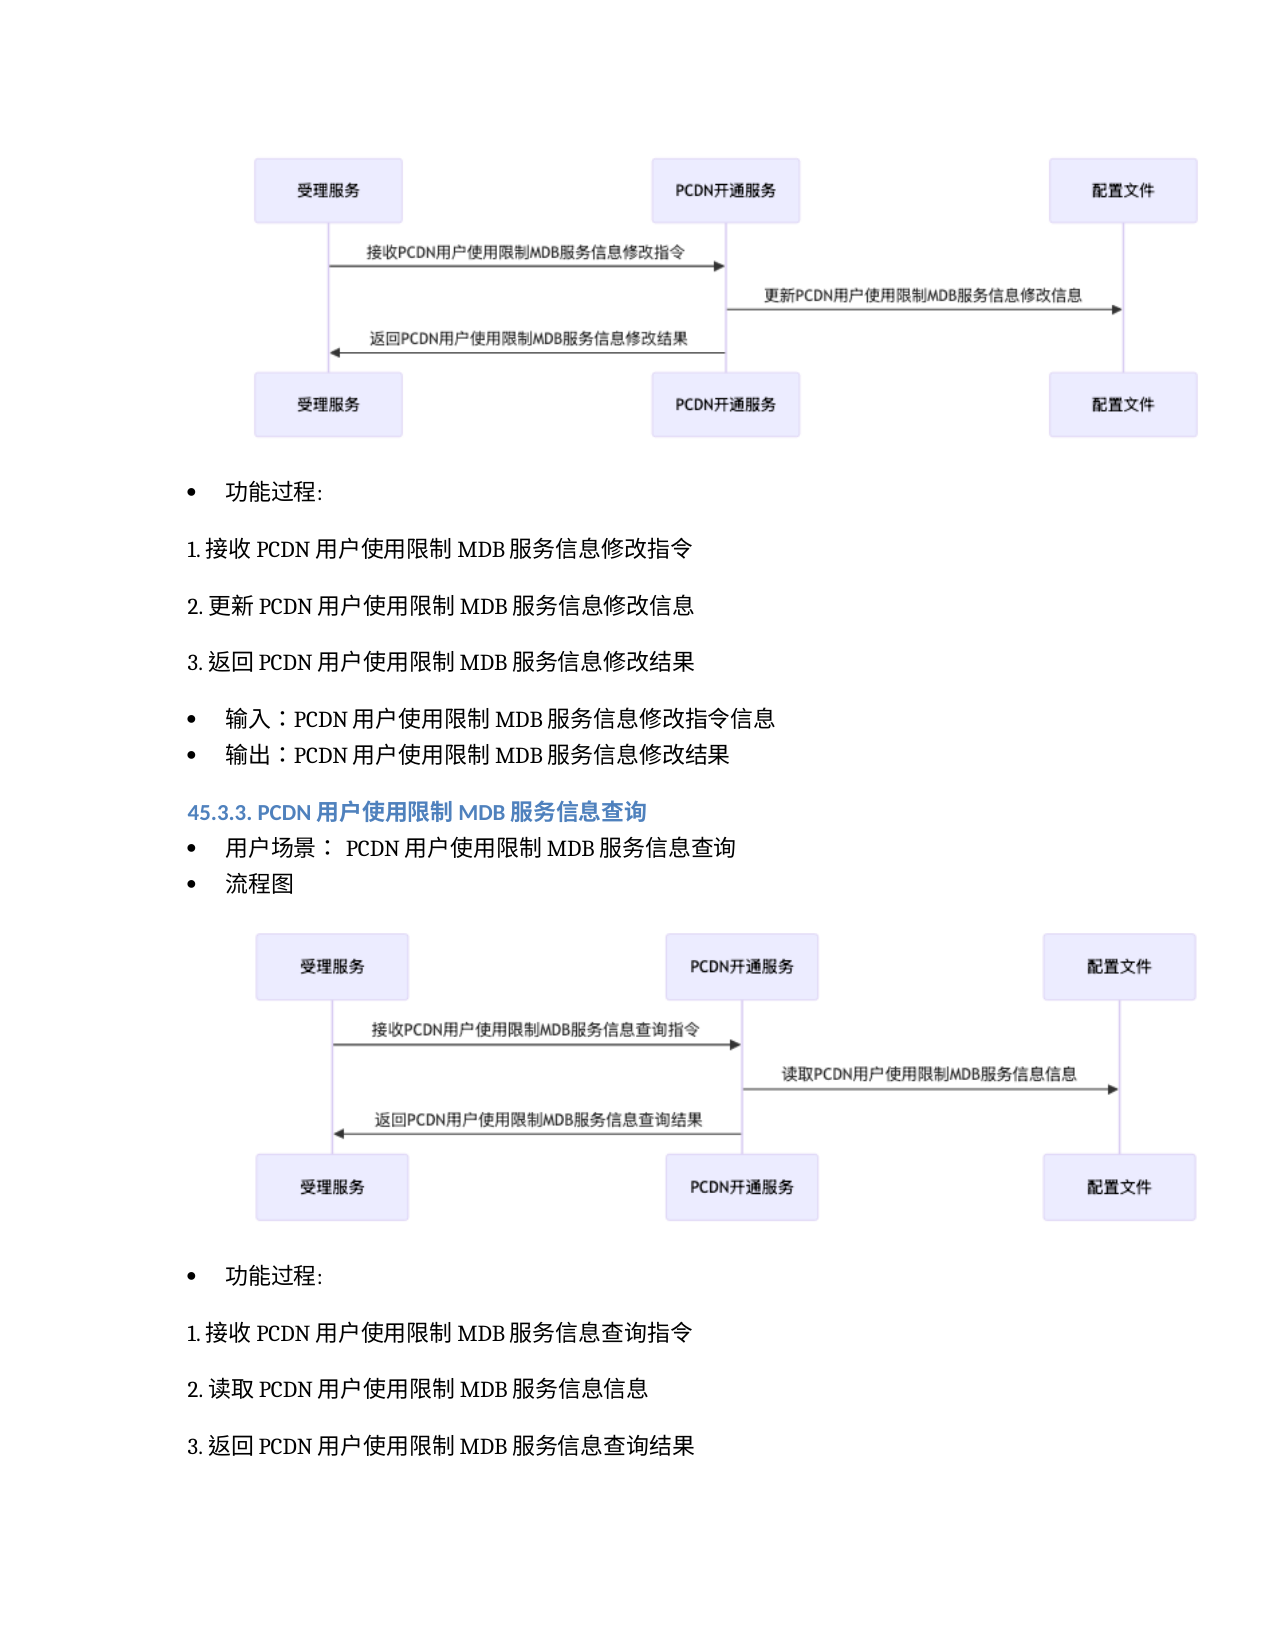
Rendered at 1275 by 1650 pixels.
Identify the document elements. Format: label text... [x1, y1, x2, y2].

subtitle 45.3.3. PCDN用户使用限制MDB服务信息查询 [187, 796, 1087, 827]
text 2. 读取PCDN用户使用限制MDB服务信息信息 [187, 1373, 1087, 1405]
list 流程图 [187, 868, 1087, 899]
text 3. 返回PCDN用户使用限制MDB服务信息查询结果 [187, 1430, 1087, 1461]
list 输入：PCDN用户使用限制MDB服务信息修改指令信息 [187, 703, 1087, 734]
text 1. 接收PCDN用户使用限制MDB服务信息修改指令 [187, 533, 1087, 564]
picture [206, 924, 1257, 1236]
list 功能过程: [187, 1260, 1087, 1291]
text 2. 更新PCDN用户使用限制MDB服务信息修改信息 [187, 589, 1087, 621]
list 功能过程: [187, 476, 1087, 507]
text 1. 接收PCDN用户使用限制MDB服务信息查询指令 [187, 1317, 1087, 1348]
list 输出：PCDN用户使用限制MDB服务信息修改结果 [187, 739, 1087, 770]
list 用户场景： PCDN用户使用限制MDB服务信息查询 [187, 832, 1087, 863]
text 3. 返回PCDN用户使用限制MDB服务信息修改结果 [187, 646, 1087, 678]
picture [206, 150, 1257, 452]
